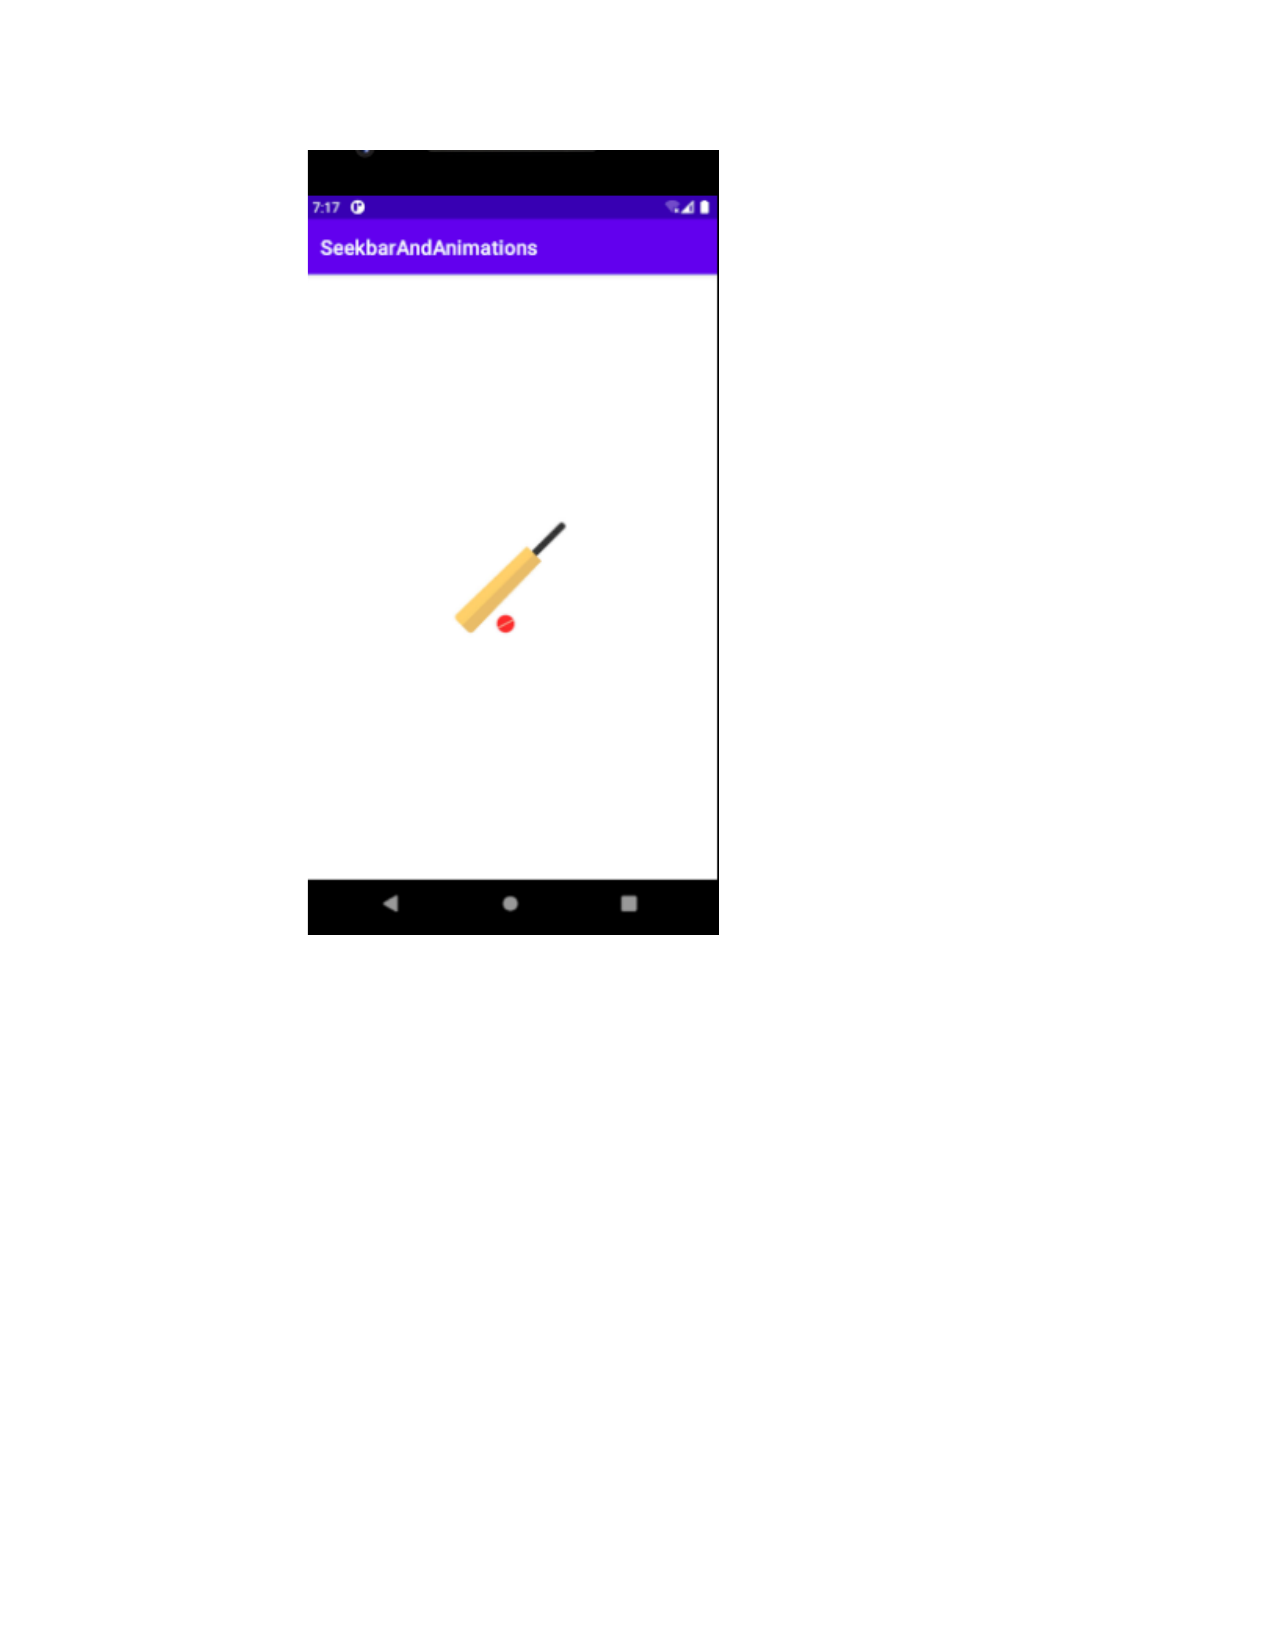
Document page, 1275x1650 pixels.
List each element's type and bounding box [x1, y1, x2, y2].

picture [307, 150, 719, 935]
